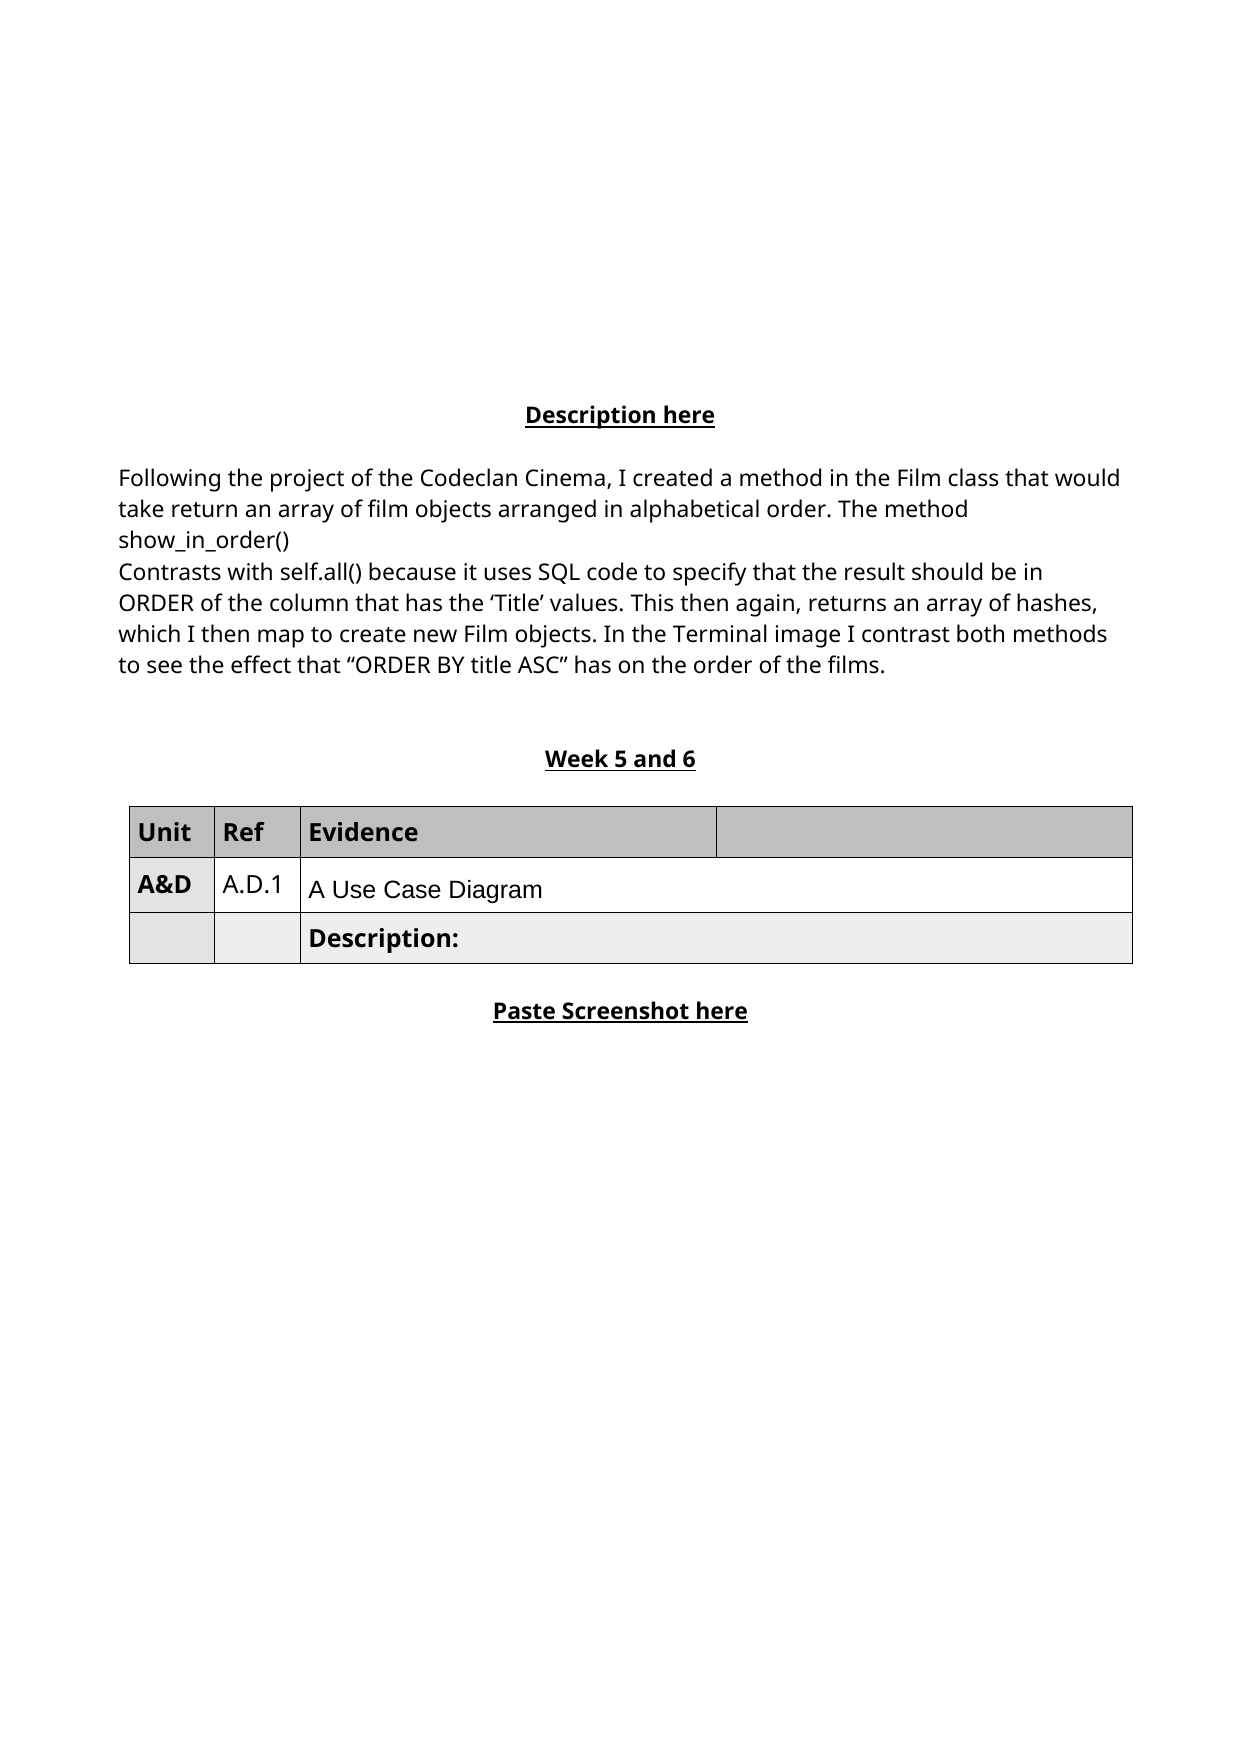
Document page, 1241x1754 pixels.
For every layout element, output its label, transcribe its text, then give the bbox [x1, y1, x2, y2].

table_cell A&D [130, 858, 214, 912]
text Week 5 and 6 [118, 743, 1122, 774]
table_cell A Use Case Diagram [301, 858, 1132, 912]
table_header Unit [130, 807, 214, 857]
text Paste Screenshot here [118, 995, 1122, 1026]
text Contrasts with self.all() because it uses SQL code to specify that the result should be in ORDER of the column that has the ‘Title’ values. This then again, returns an array of hashes, which I then map to create new Film objects. In the Terminal image I contrast both methods to see the effect that “ORDER BY title ASC” has on the order of the films. [118, 556, 1122, 681]
table_cell Description: [301, 913, 1132, 963]
table_header [717, 807, 1132, 857]
table_cell A.D.1 [215, 858, 300, 912]
table_cell [130, 913, 214, 963]
table_cell [215, 913, 300, 963]
text Description here [118, 399, 1122, 431]
table_header Ref [215, 807, 300, 857]
text Following the project of the Codeclan Cinema, I created a method in the Film class that would take return an array of film objects arranged in alphabetical order. The method show_in_order() [118, 462, 1122, 556]
table_header Evidence [301, 807, 716, 857]
